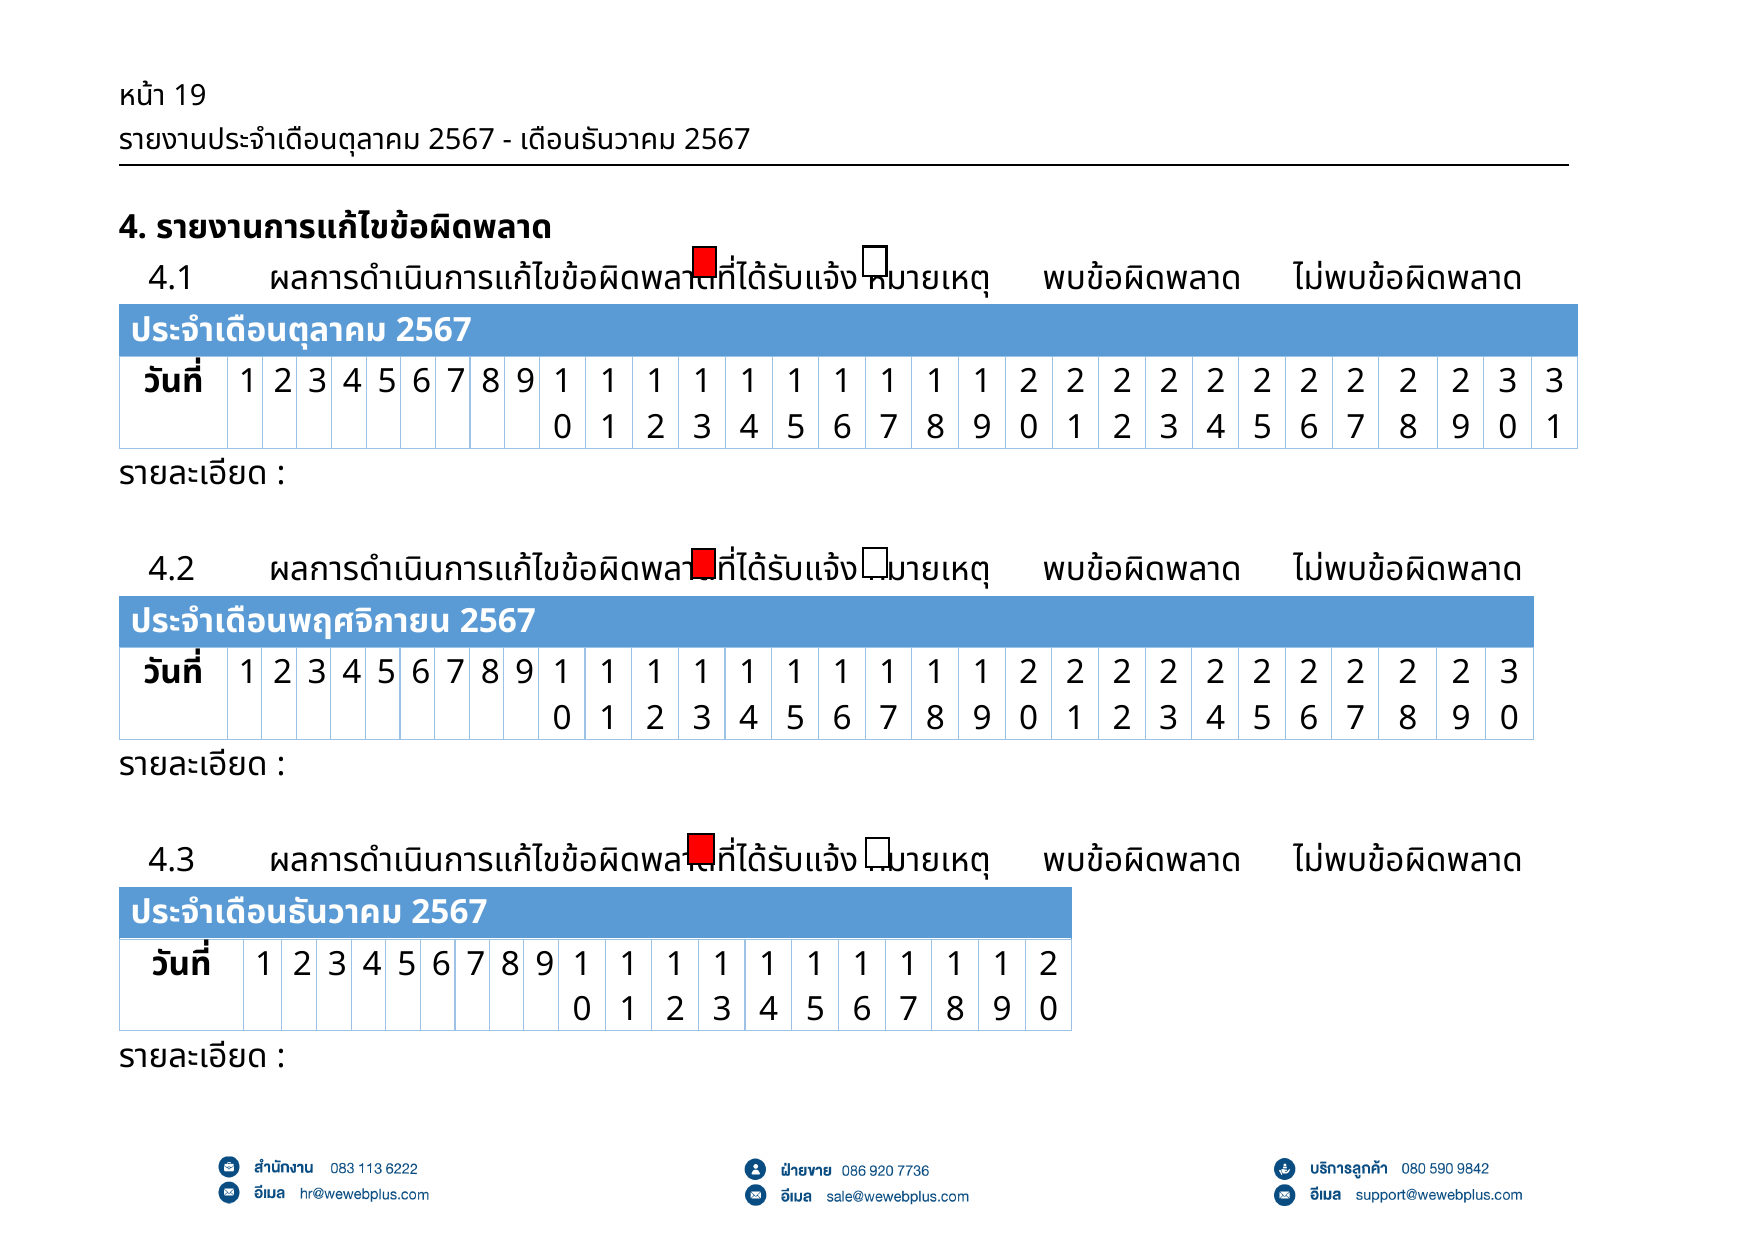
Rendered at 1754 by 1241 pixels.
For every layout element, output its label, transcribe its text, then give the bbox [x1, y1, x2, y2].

table_cell 7 [435, 648, 469, 739]
text รายละเอียด : [118, 740, 1607, 791]
table_cell 27 [1333, 357, 1378, 448]
table_cell 16 [839, 940, 885, 1030]
list ผลการดำเนินการแก้ไขข้อผิดพลาดที่ได้รับแจ้ง หมายเหตุ พบข้อผิดพลาด ไม่พบข้อผิดพลาด [148, 254, 1607, 304]
table_cell 29 [1437, 648, 1485, 739]
table_cell 9 [504, 648, 538, 739]
table_cell 15 [772, 648, 818, 739]
table_cell 12 [632, 648, 678, 739]
table_cell 2 [262, 648, 296, 739]
table_cell 15 [792, 940, 838, 1030]
table_cell 8 [470, 648, 503, 739]
table_cell 9 [524, 940, 558, 1030]
table_cell 1 [228, 357, 262, 448]
table_cell 12 [633, 357, 678, 448]
table_cell 4 [331, 648, 365, 739]
table_cell 13 [699, 940, 744, 1030]
table_cell 22 [1099, 357, 1145, 448]
table_cell 17 [886, 940, 931, 1030]
table_cell 11 [586, 357, 632, 448]
table_cell 19 [959, 357, 1005, 448]
picture [118, 1132, 1607, 1223]
table_cell 26 [1286, 648, 1331, 739]
table_cell 6 [421, 940, 454, 1030]
table_cell 3 [297, 357, 331, 448]
table_cell 22 [1099, 648, 1145, 739]
table_cell 5 [366, 648, 399, 739]
table_cell 17 [866, 357, 911, 448]
table_cell 15 [773, 357, 818, 448]
table_cell 24 [1193, 357, 1238, 448]
table_cell 9 [505, 357, 539, 448]
table_cell 19 [959, 648, 1005, 739]
table_cell 10 [559, 940, 605, 1030]
table_cell 4 [352, 940, 385, 1030]
table_cell 16 [819, 648, 865, 739]
table_cell วันที่ [120, 357, 227, 448]
table_cell 8 [471, 357, 504, 448]
table_cell 10 [539, 648, 584, 739]
table_cell 6 [401, 648, 434, 739]
table_cell 26 [1286, 357, 1332, 448]
table_cell 23 [1146, 357, 1192, 448]
table_cell 1 [228, 648, 261, 739]
table_cell 24 [1192, 648, 1238, 739]
table_cell 20 [1026, 940, 1071, 1030]
table_cell 27 [1332, 648, 1378, 739]
table_cell 7 [456, 940, 489, 1030]
table_cell 2 [282, 940, 316, 1030]
table_cell 31 [1532, 357, 1577, 448]
table_cell 18 [912, 357, 958, 448]
table_cell 11 [586, 648, 631, 739]
table_cell 30 [1486, 648, 1533, 739]
table_cell 4 [332, 357, 366, 448]
table_cell 14 [726, 648, 771, 739]
table_cell 30 [1484, 357, 1531, 448]
table_cell 20 [1006, 357, 1052, 448]
table_cell 7 [436, 357, 469, 448]
table_cell 25 [1239, 357, 1285, 448]
table_cell 13 [679, 648, 724, 739]
subtitle 4. รายงานการแก้ไขข้อผิดพลาด [118, 203, 1607, 254]
table_cell 18 [932, 940, 978, 1030]
table_cell 2 [263, 357, 296, 448]
table_cell 29 [1438, 357, 1483, 448]
table_cell วันที่ [120, 940, 243, 1030]
table_cell 28 [1379, 357, 1437, 448]
table_cell 1 [244, 940, 281, 1030]
table_cell 23 [1146, 648, 1191, 739]
table_cell 6 [401, 357, 435, 448]
table_header ประจำเดือนตุลาคม 2567 [120, 305, 1577, 356]
table_cell 25 [1239, 648, 1285, 739]
table_cell 14 [746, 940, 791, 1030]
list ผลการดำเนินการแก้ไขข้อผิดพลาดที่ได้รับแจ้ง หมายเหตุ พบข้อผิดพลาด ไม่พบข้อผิดพลาด [148, 836, 1607, 887]
table_header ประจำเดือนธันวาคม 2567 [120, 888, 1071, 938]
list ผลการดำเนินการแก้ไขข้อผิดพลาดที่ได้รับแจ้ง หมายเหตุ พบข้อผิดพลาด ไม่พบข้อผิดพลาด [148, 545, 1607, 596]
table_cell 17 [866, 648, 911, 739]
text รายละเอียด : [118, 1031, 1607, 1082]
table_cell 12 [652, 940, 698, 1030]
table_cell 10 [540, 357, 585, 448]
table_cell 3 [317, 940, 351, 1030]
table_cell 3 [297, 648, 330, 739]
table_cell 11 [606, 940, 651, 1030]
table_cell 21 [1053, 357, 1098, 448]
table_cell 18 [912, 648, 958, 739]
table_cell 19 [979, 940, 1025, 1030]
table_cell 5 [367, 357, 400, 448]
table_cell 14 [726, 357, 772, 448]
text รายละเอียด : [118, 449, 1607, 499]
table_cell 21 [1052, 648, 1098, 739]
table_cell 5 [386, 940, 420, 1030]
table_cell วันที่ [120, 648, 227, 739]
table_cell 20 [1006, 648, 1051, 739]
table_cell 28 [1379, 648, 1436, 739]
table_header ประจำเดือนพฤศจิกายน 2567 [120, 597, 1533, 647]
table_cell 8 [490, 940, 523, 1030]
table_cell 13 [679, 357, 725, 448]
table_cell 16 [819, 357, 865, 448]
